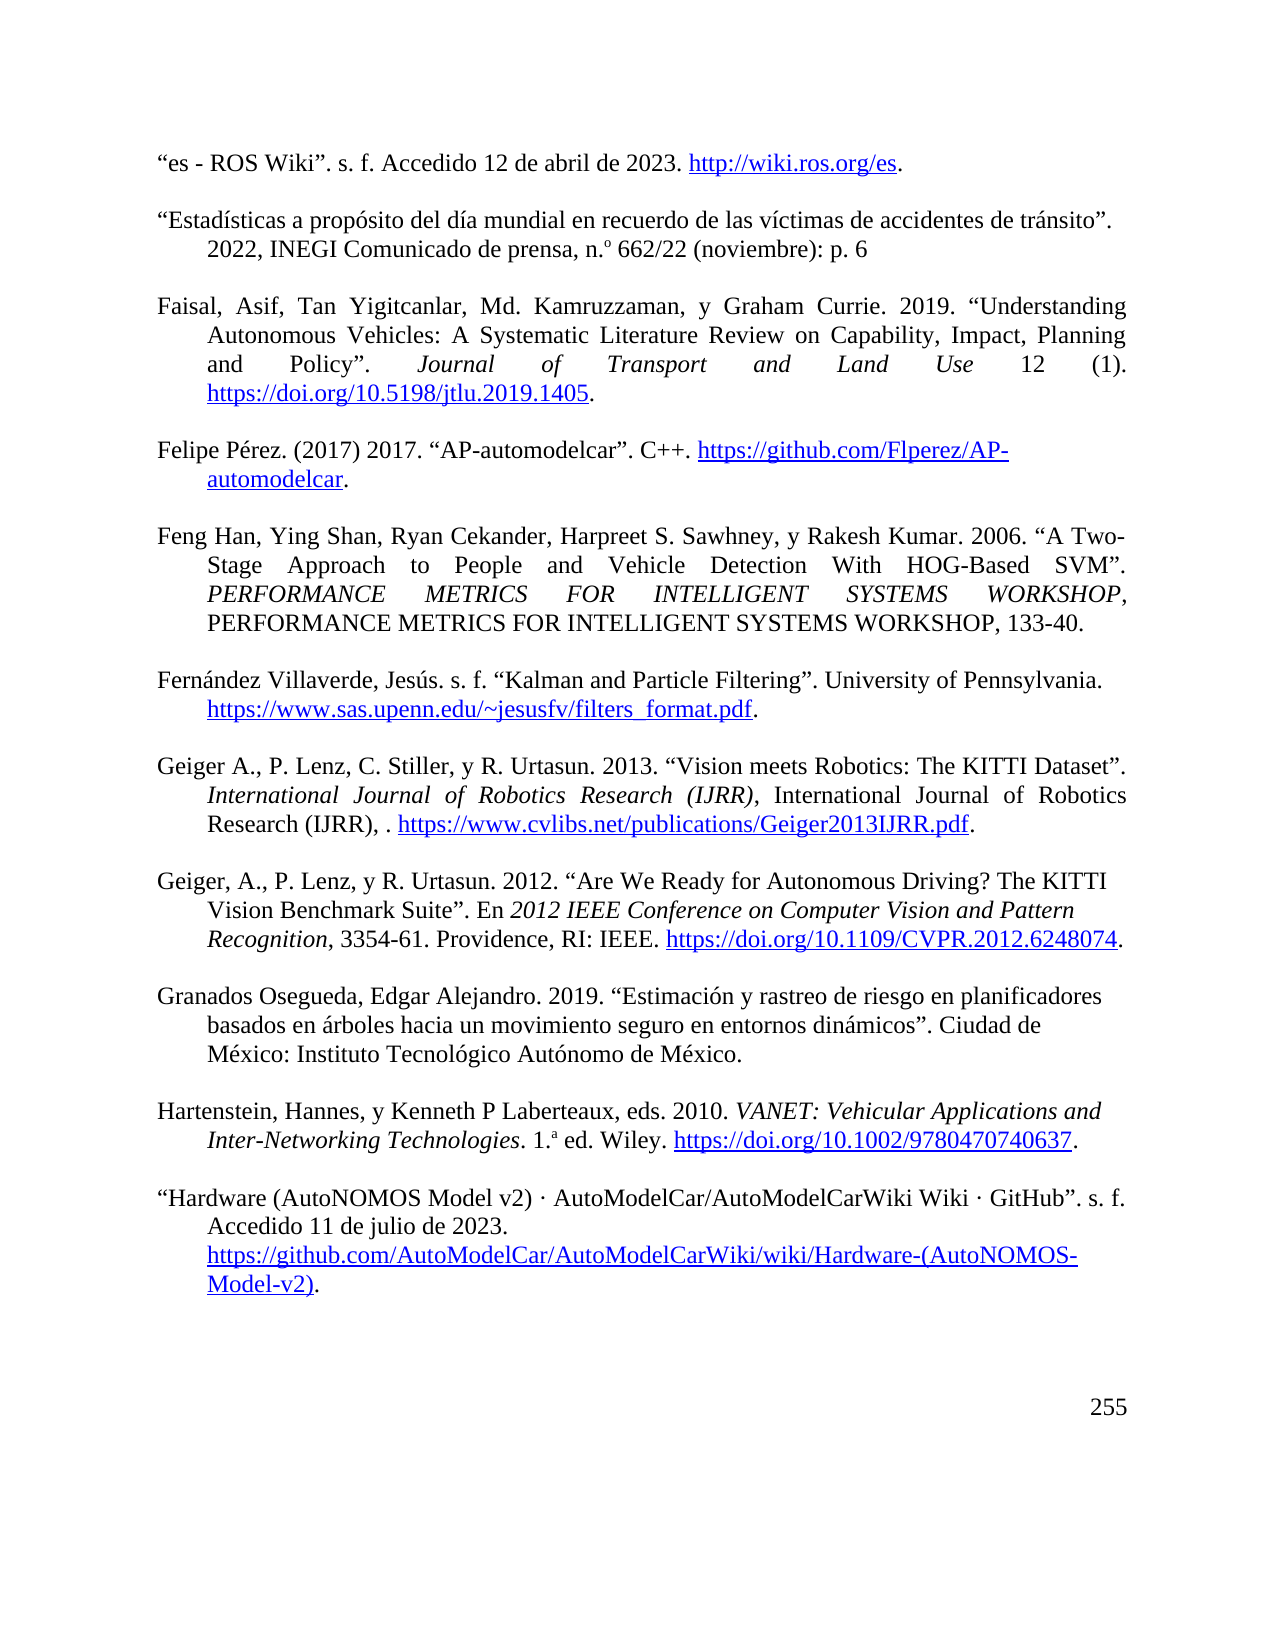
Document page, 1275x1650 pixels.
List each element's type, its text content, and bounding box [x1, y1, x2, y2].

text Hartenstein, Hannes, y Kenneth P Laberteaux, eds. 2010. VANET: Vehicular Applications and Inter‐Networking Technologies. 1.a ed. Wiley. https://doi.org/10.1002/9780470740637. [157, 1096, 1127, 1154]
text Geiger A., P. Lenz, C. Stiller, y R. Urtasun. 2013. “Vision meets Robotics: The KITTI Dataset”. International Journal of Robotics Research (IJRR), International Journal of Robotics Research (IJRR), . https://www.cvlibs.net/publications/Geiger2013IJRR.pdf. [157, 751, 1127, 838]
text Felipe Pérez. (2017) 2017. “AP-automodelcar”. C++. https://github.com/Flperez/AP-automodelcar. [157, 435, 1127, 493]
text Feng Han, Ying Shan, Ryan Cekander, Harpreet S. Sawhney, y Rakesh Kumar. 2006. “A Two-Stage Approach to People and Vehicle Detection With HOG-Based SVM”. PERFORMANCE METRICS FOR INTELLIGENT SYSTEMS WORKSHOP, PERFORMANCE METRICS FOR INTELLIGENT SYSTEMS WORKSHOP, 133-40. [157, 521, 1127, 636]
text Fernández Villaverde, Jesús. s. f. “Kalman and Particle Filtering”. University of Pennsylvania. https://www.sas.upenn.edu/~jesusfv/filters_format.pdf. [157, 665, 1127, 723]
text “Hardware (AutoNOMOS Model v2) · AutoModelCar/AutoModelCarWiki Wiki · GitHub”. s. f. Accedido 11 de julio de 2023. https://github.com/AutoModelCar/AutoModelCarWiki/wiki/Hardware-(AutoNOMOS-Model-v2). [157, 1183, 1127, 1298]
text Faisal, Asif, Tan Yigitcanlar, Md. Kamruzzaman, y Graham Currie. 2019. “Understanding Autonomous Vehicles: A Systematic Literature Review on Capability, Impact, Planning and Policy”. Journal of Transport and Land Use 12 (1). https://doi.org/10.5198/jtlu.2019.1405. [157, 291, 1127, 406]
text “Estadísticas a propósito del día mundial en recuerdo de las víctimas de accidentes de tránsito”. 2022, INEGI Comunicado de prensa, n.o 662/22 (noviembre): p. 6 [157, 205, 1127, 263]
text “es - ROS Wiki”. s. f. Accedido 12 de abril de 2023. http://wiki.ros.org/es. [157, 148, 1127, 176]
text Geiger, A., P. Lenz, y R. Urtasun. 2012. “Are We Ready for Autonomous Driving? The KITTI Vision Benchmark Suite”. En 2012 IEEE Conference on Computer Vision and Pattern Recognition, 3354-61. Providence, RI: IEEE. https://doi.org/10.1109/CVPR.2012.6248074. [157, 866, 1127, 953]
text Granados Osegueda, Edgar Alejandro. 2019. “Estimación y rastreo de riesgo en planificadores basados en árboles hacia un movimiento seguro en entornos dinámicos”. Ciudad de México: Instituto Tecnológico Autónomo de México. [157, 981, 1127, 1068]
